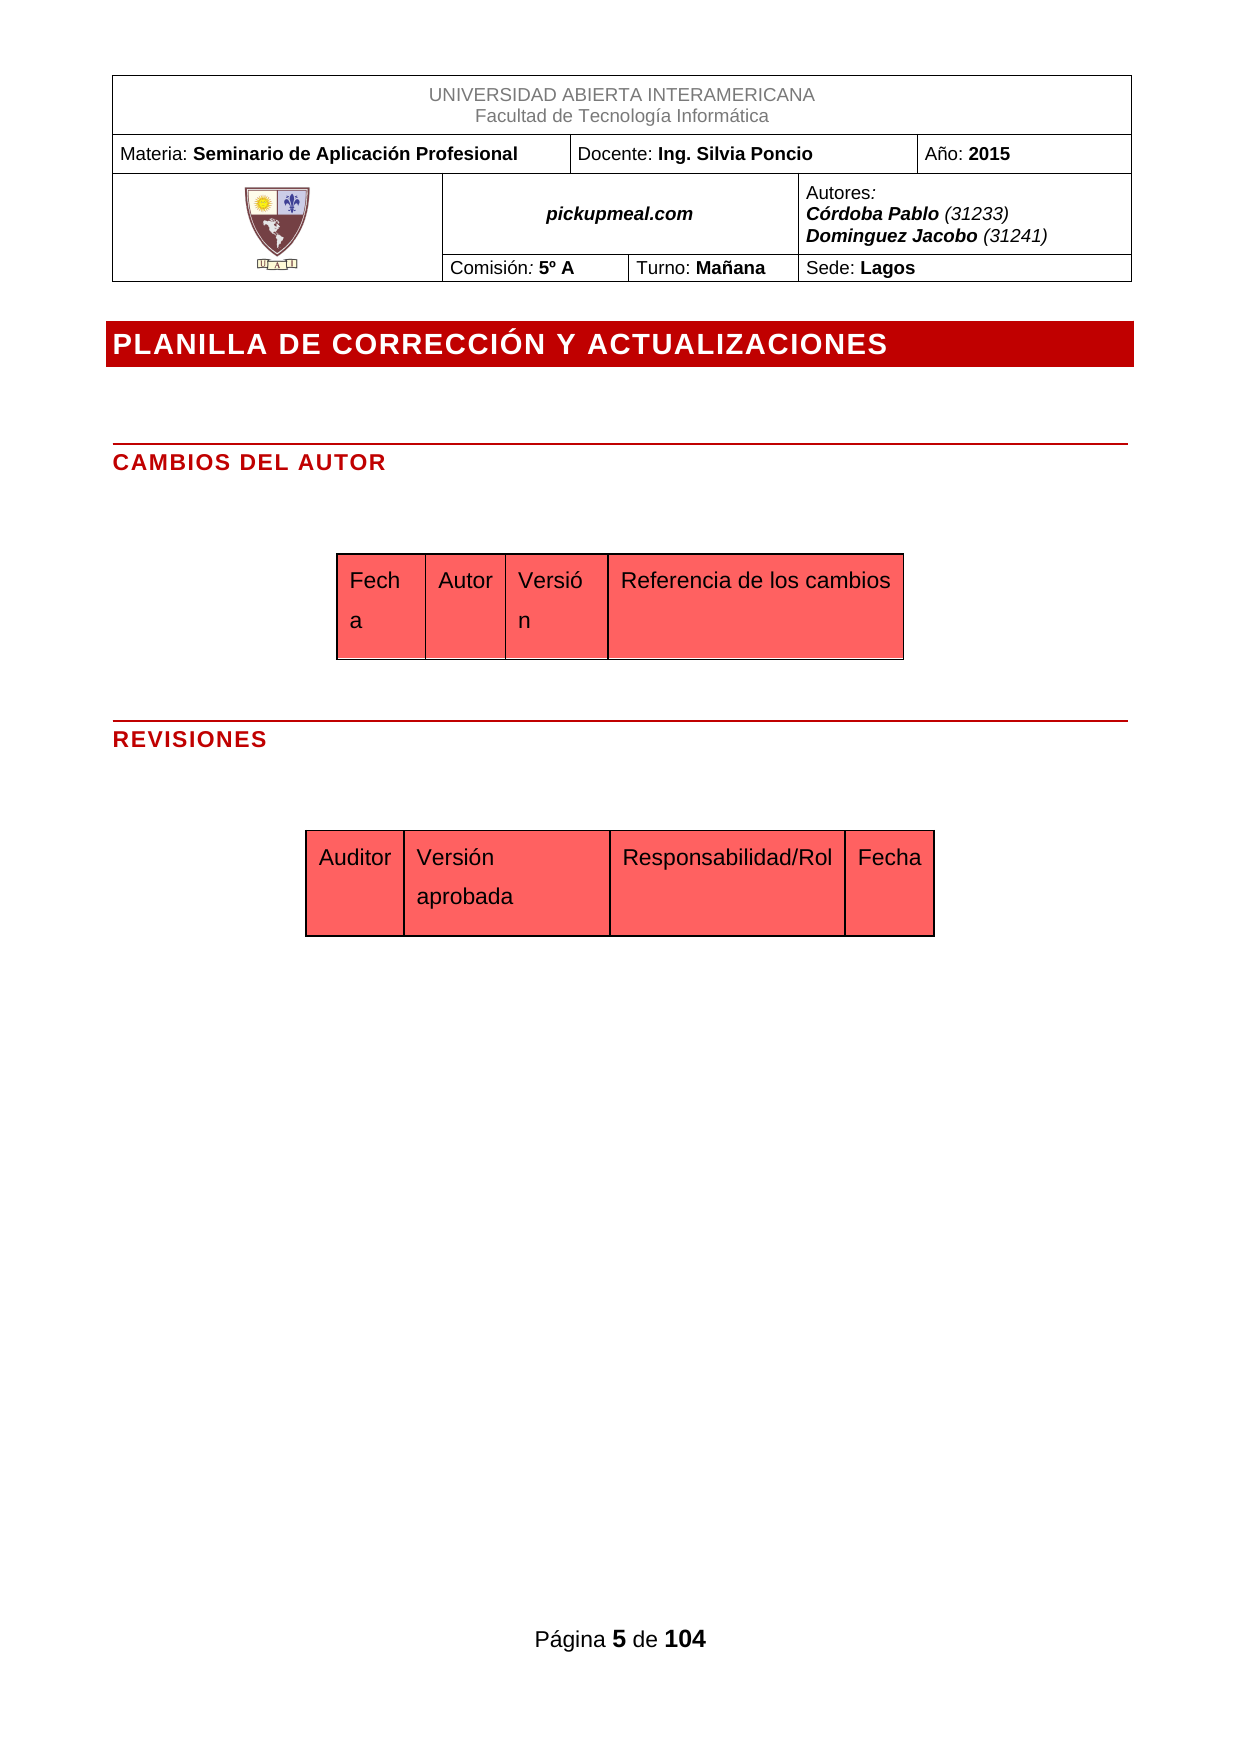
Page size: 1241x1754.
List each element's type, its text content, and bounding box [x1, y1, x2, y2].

subtitle Cambios del autor [112, 444, 1128, 475]
table_header Autor [426, 555, 505, 658]
table_header Fecha [338, 555, 425, 658]
subtitle Planilla de corrección y actualizaciones [113, 327, 1128, 360]
table_header Auditor [307, 831, 403, 935]
table_header Versión aprobada [405, 831, 609, 935]
table_header Fecha [846, 831, 933, 935]
table_header Referencia de los cambios [609, 555, 903, 658]
picture [230, 182, 325, 273]
table_header Versión [506, 555, 607, 658]
table_header Responsabilidad/Rol [611, 831, 844, 935]
subtitle Revisiones [112, 721, 1128, 752]
